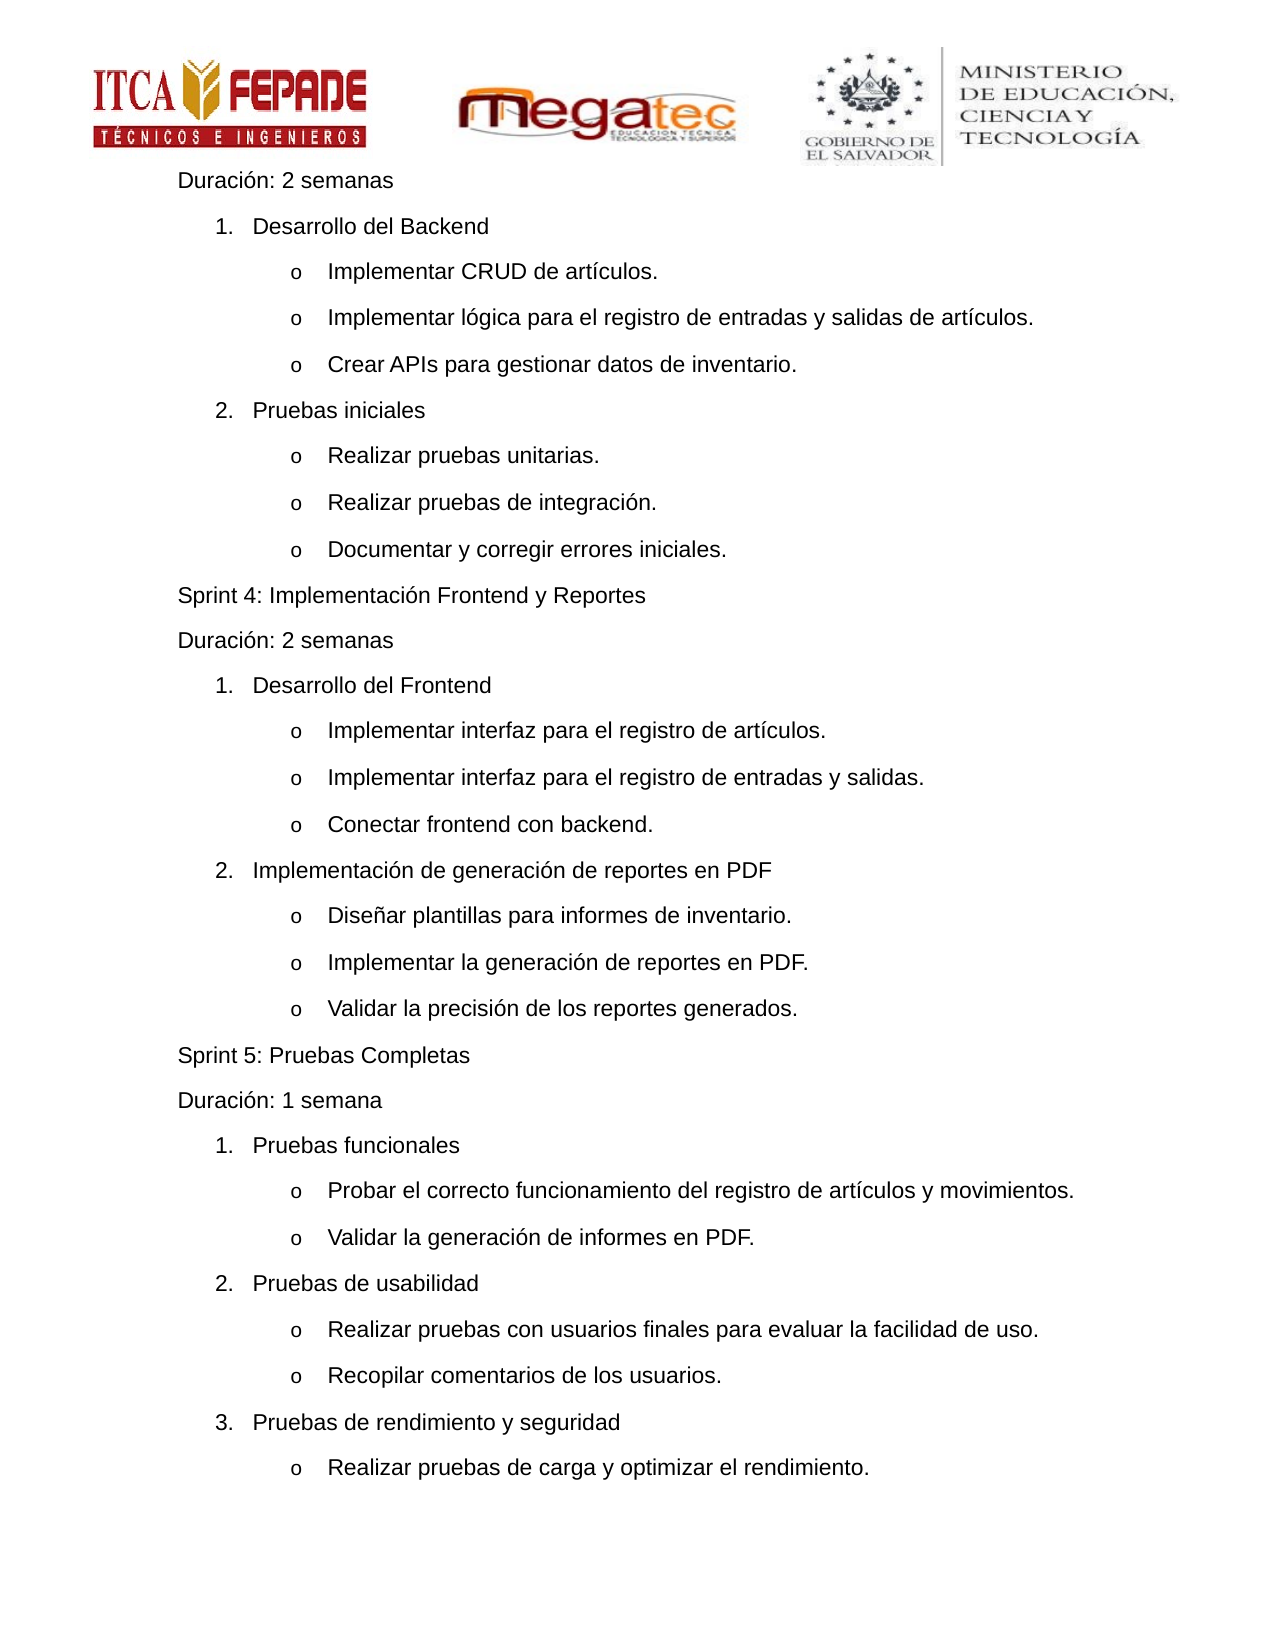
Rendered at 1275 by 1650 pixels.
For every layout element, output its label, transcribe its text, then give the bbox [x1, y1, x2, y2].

list Implementar CRUD de artículos. [290, 258, 1098, 285]
list Implementar la generación de reportes en PDF. [290, 949, 1098, 977]
list Implementar interfaz para el registro de entradas y salidas. [290, 764, 1098, 792]
list Pruebas de usabilidad [215, 1270, 1098, 1297]
text Duración: 2 semanas [177, 627, 1098, 654]
list Desarrollo del Frontend [215, 672, 1098, 699]
list Crear APIs para gestionar datos de inventario. [290, 351, 1098, 378]
list Validar la generación de informes en PDF. [290, 1224, 1098, 1252]
list Pruebas de rendimiento y seguridad [215, 1409, 1098, 1435]
list Validar la precisión de los reportes generados. [290, 995, 1098, 1023]
picture [800, 47, 1186, 166]
list Realizar pruebas con usuarios finales para evaluar la facilidad de uso. [290, 1316, 1098, 1343]
list Realizar pruebas de carga y optimizar el rendimiento. [290, 1454, 1098, 1481]
list Recopilar comentarios de los usuarios. [290, 1362, 1098, 1390]
list Realizar pruebas de integración. [290, 489, 1098, 517]
text Sprint 4: Implementación Frontend y Reportes [177, 582, 1098, 608]
text Sprint 5: Pruebas Completas [177, 1042, 1098, 1068]
list Probar el correcto funcionamiento del registro de artículos y movimientos. [290, 1177, 1098, 1205]
list Realizar pruebas unitarias. [290, 442, 1098, 470]
list Desarrollo del Backend [215, 213, 1098, 239]
text Duración: 1 semana [177, 1087, 1098, 1113]
picture [89, 46, 373, 159]
list Implementar interfaz para el registro de artículos. [290, 717, 1098, 745]
list Documentar y corregir errores iniciales. [290, 536, 1098, 563]
list Pruebas funcionales [215, 1132, 1098, 1158]
list Diseñar plantillas para informes de inventario. [290, 902, 1098, 930]
picture [452, 65, 749, 148]
list Pruebas iniciales [215, 397, 1098, 424]
list Implementación de generación de reportes en PDF [215, 857, 1098, 883]
list Conectar frontend con backend. [290, 811, 1098, 838]
list Implementar lógica para el registro de entradas y salidas de artículos. [290, 304, 1098, 332]
text Duración: 2 semanas [177, 148, 1098, 194]
